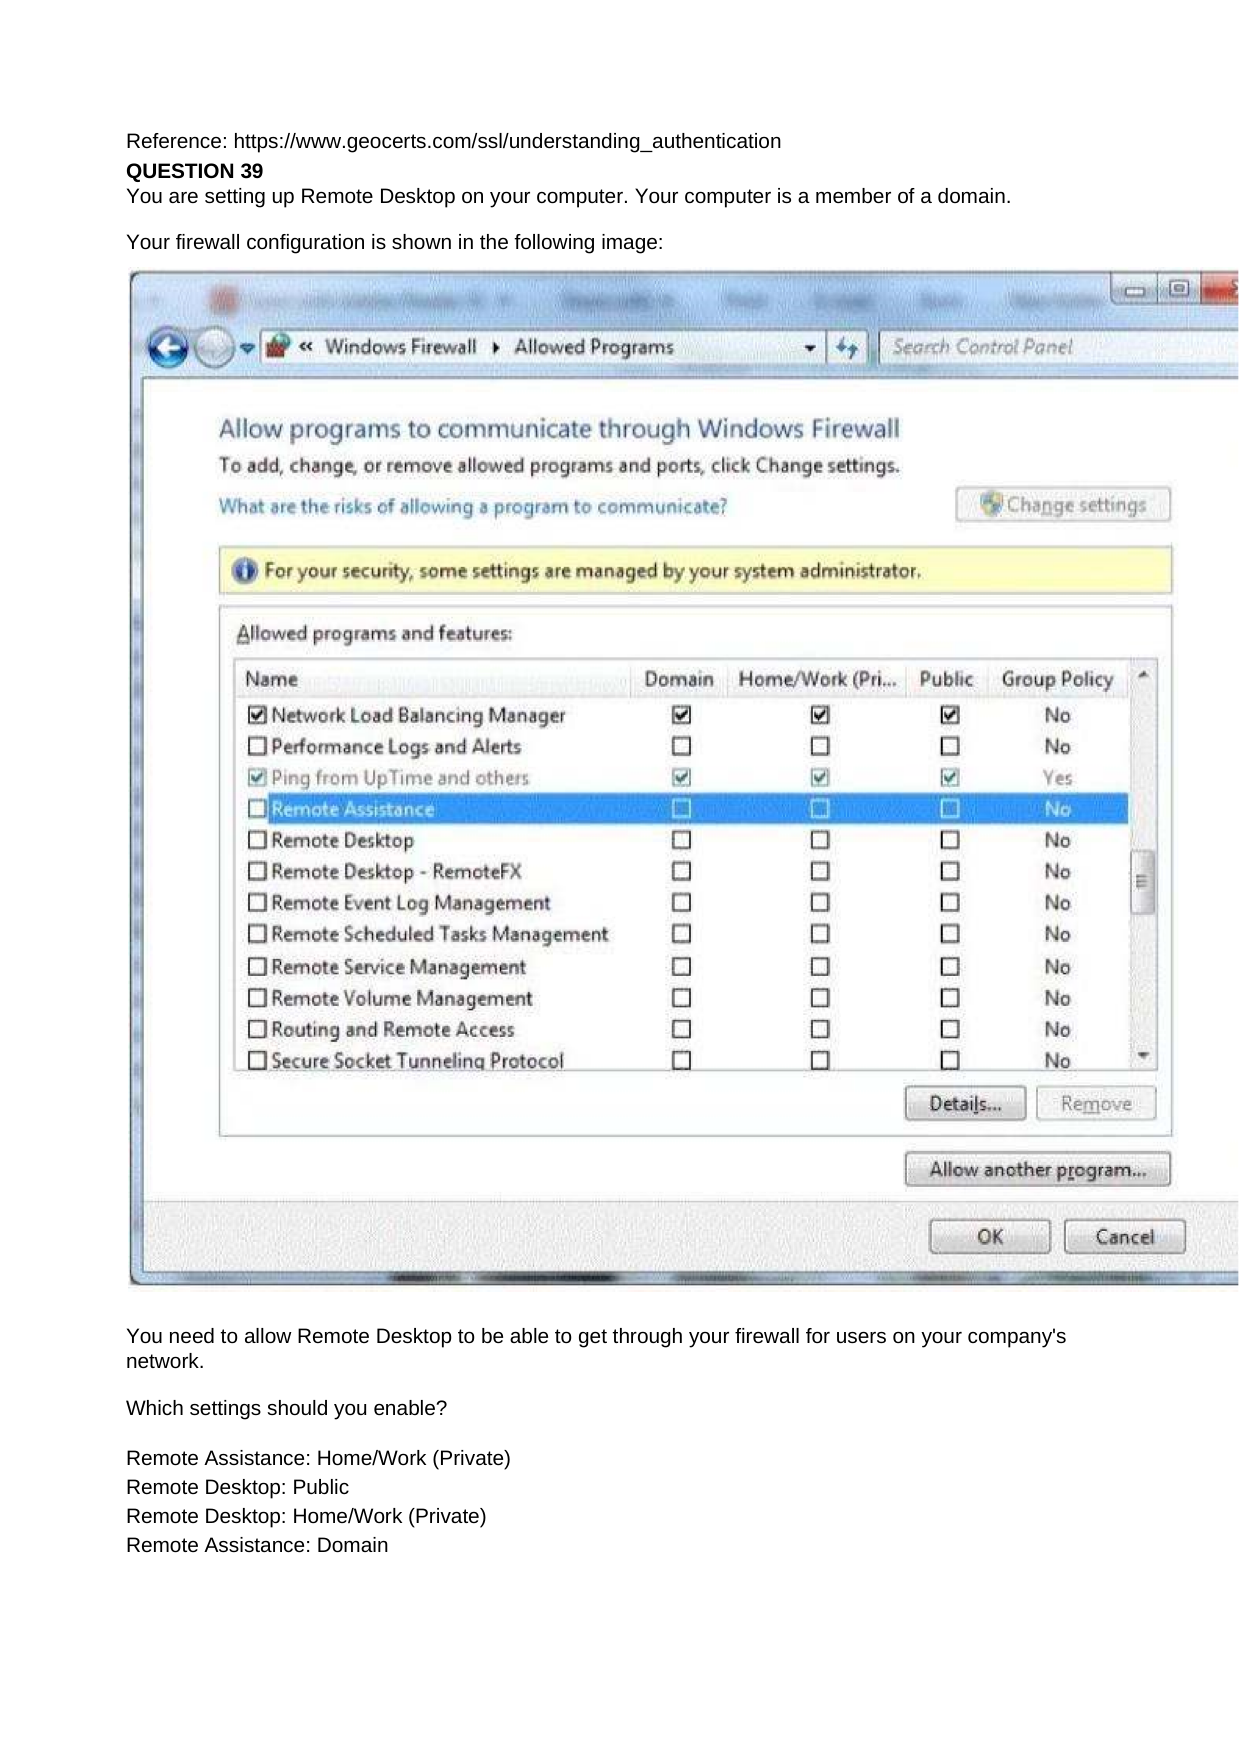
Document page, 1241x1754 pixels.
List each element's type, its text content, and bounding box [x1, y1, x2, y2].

picture [127, 266, 1239, 1292]
text QUESTION 39 [126, 158, 388, 182]
text Remote Desktop: Home/Work (Private) [126, 1504, 1115, 1528]
text Reference: https://www.geocerts.com/ssl/understanding_authentication [126, 129, 1115, 153]
text Your firewall configuration is shown in the following image: [126, 230, 1115, 254]
text Which settings should you enable? [126, 1396, 1115, 1420]
text You are setting up Remote Desktop on your computer. Your computer is a member of a domain. [126, 184, 1115, 208]
text Remote Assistance: Domain [126, 1533, 1115, 1557]
text Remote Assistance: Home/Work (Private) [126, 1446, 1115, 1470]
text Remote Desktop: Public [126, 1475, 1115, 1499]
